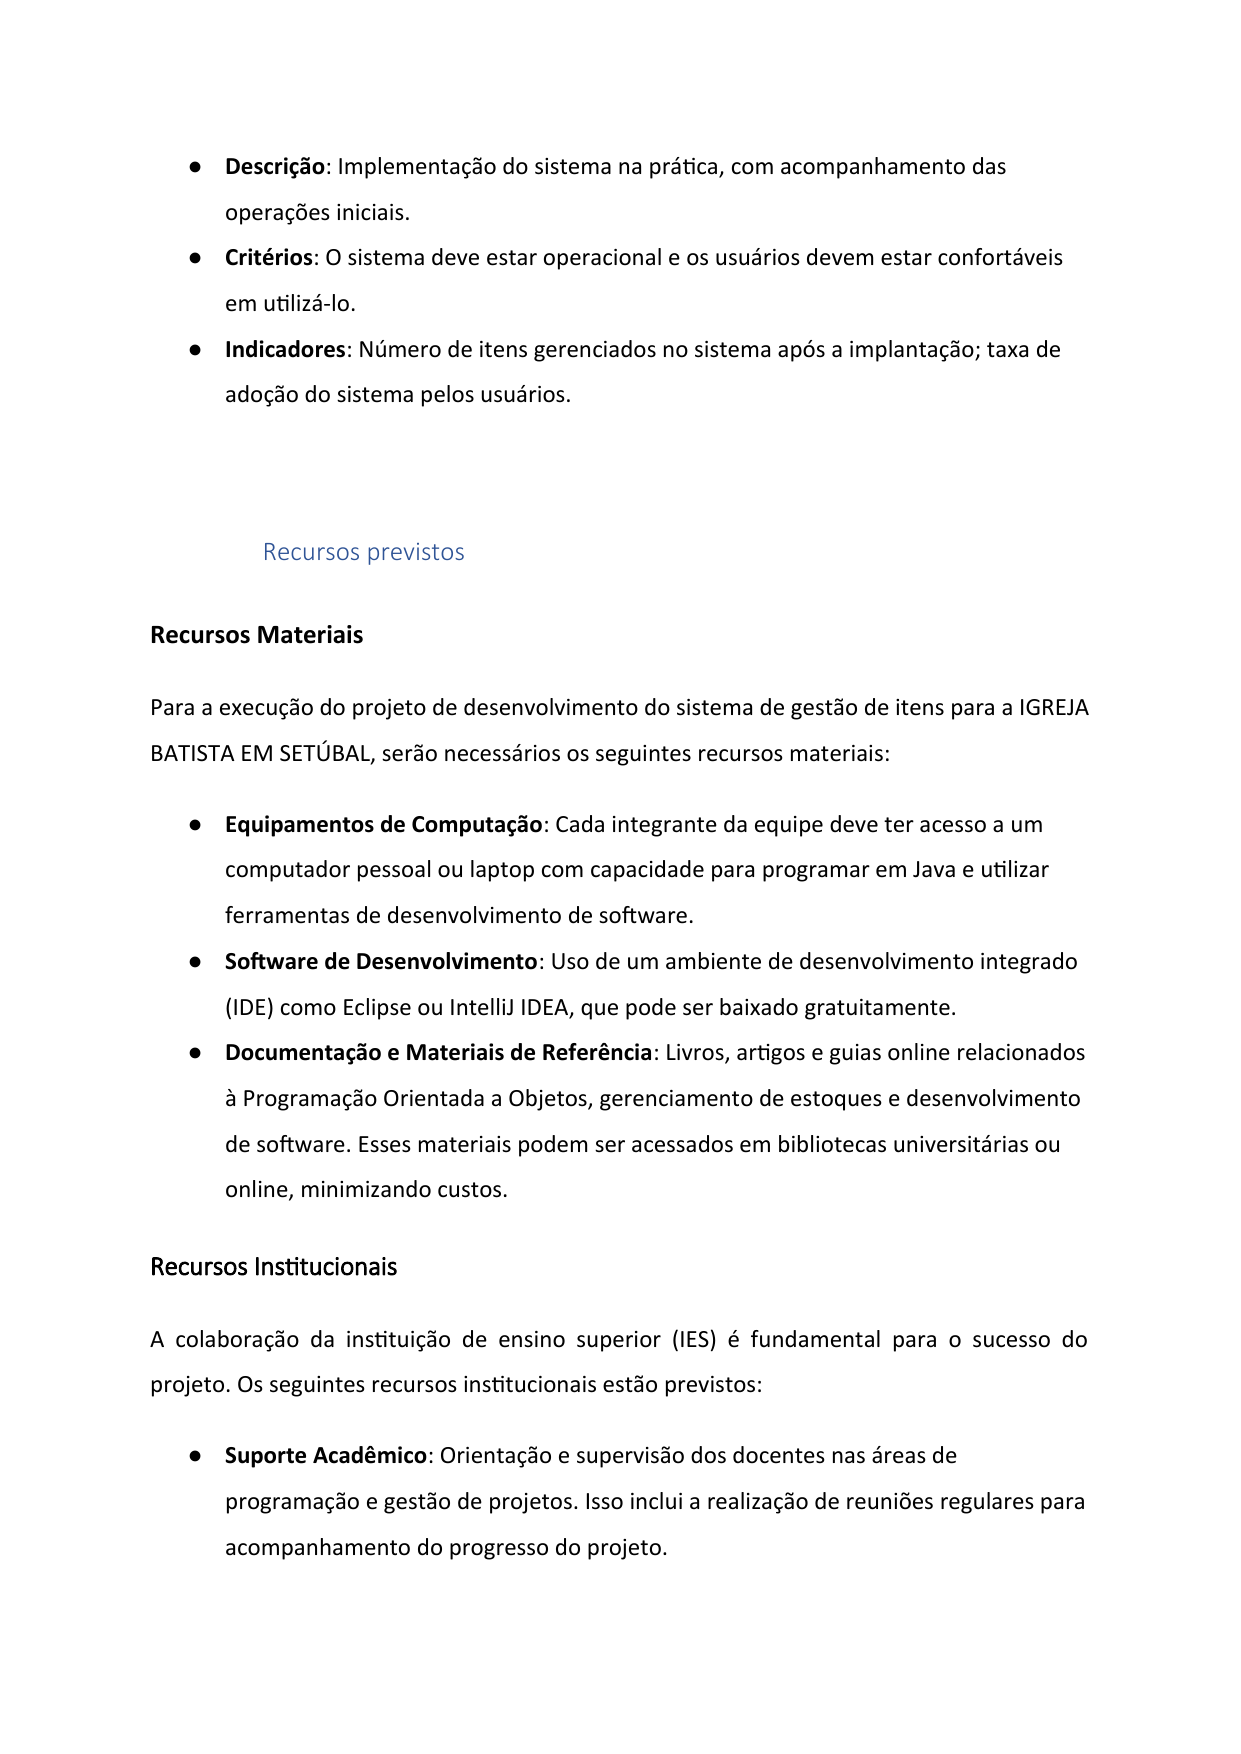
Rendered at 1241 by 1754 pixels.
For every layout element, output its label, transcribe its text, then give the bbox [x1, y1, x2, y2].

list Software de Desenvolvimento: Uso de um ambiente de desenvolvimento integrado (IDE) como Eclipse ou IntelliJ IDEA, que pode ser baixado gratuitamente. [187, 945, 1090, 1021]
text A colaboração da instituição de ensino superior (IES) é fundamental para o sucesso do projeto. Os seguintes recursos institucionais estão previstos: [150, 1323, 1090, 1399]
list Descrição: Implementação do sistema na prática, com acompanhamento das operações iniciais. [187, 150, 1090, 226]
list Documentação e Materiais de Referência: Livros, artigos e guias online relacionados à Programação Orientada a Objetos, gerenciamento de estoques e desenvolvimento de software. Esses materiais podem ser acessados em bibliotecas universitárias ou online, minimizando custos. [187, 1036, 1090, 1204]
text Para a execução do projeto de desenvolvimento do sistema de gestão de itens para a IGREJA BATISTA EM SETÚBAL, serão necessários os seguintes recursos materiais: [150, 691, 1090, 767]
text Recursos Materiais [150, 617, 1090, 650]
list Critérios: O sistema deve estar operacional e os usuários devem estar confortáveis em utilizá-lo. [187, 241, 1090, 318]
list Suporte Acadêmico: Orientação e supervisão dos docentes nas áreas de programação e gestão de projetos. Isso inclui a realização de reuniões regulares para acompanhamento do progresso do projeto. [187, 1439, 1090, 1561]
list Indicadores: Número de itens gerenciados no sistema após a implantação; taxa de adoção do sistema pelos usuários. [187, 333, 1090, 409]
list Equipamentos de Computação: Cada integrante da equipe deve ter acesso a um computador pessoal ou laptop com capacidade para programar em Java e utilizar ferramentas de desenvolvimento de software. [187, 808, 1090, 930]
subtitle Recursos previstos [262, 534, 1090, 567]
subtitle Recursos Institucionais [150, 1248, 1090, 1281]
